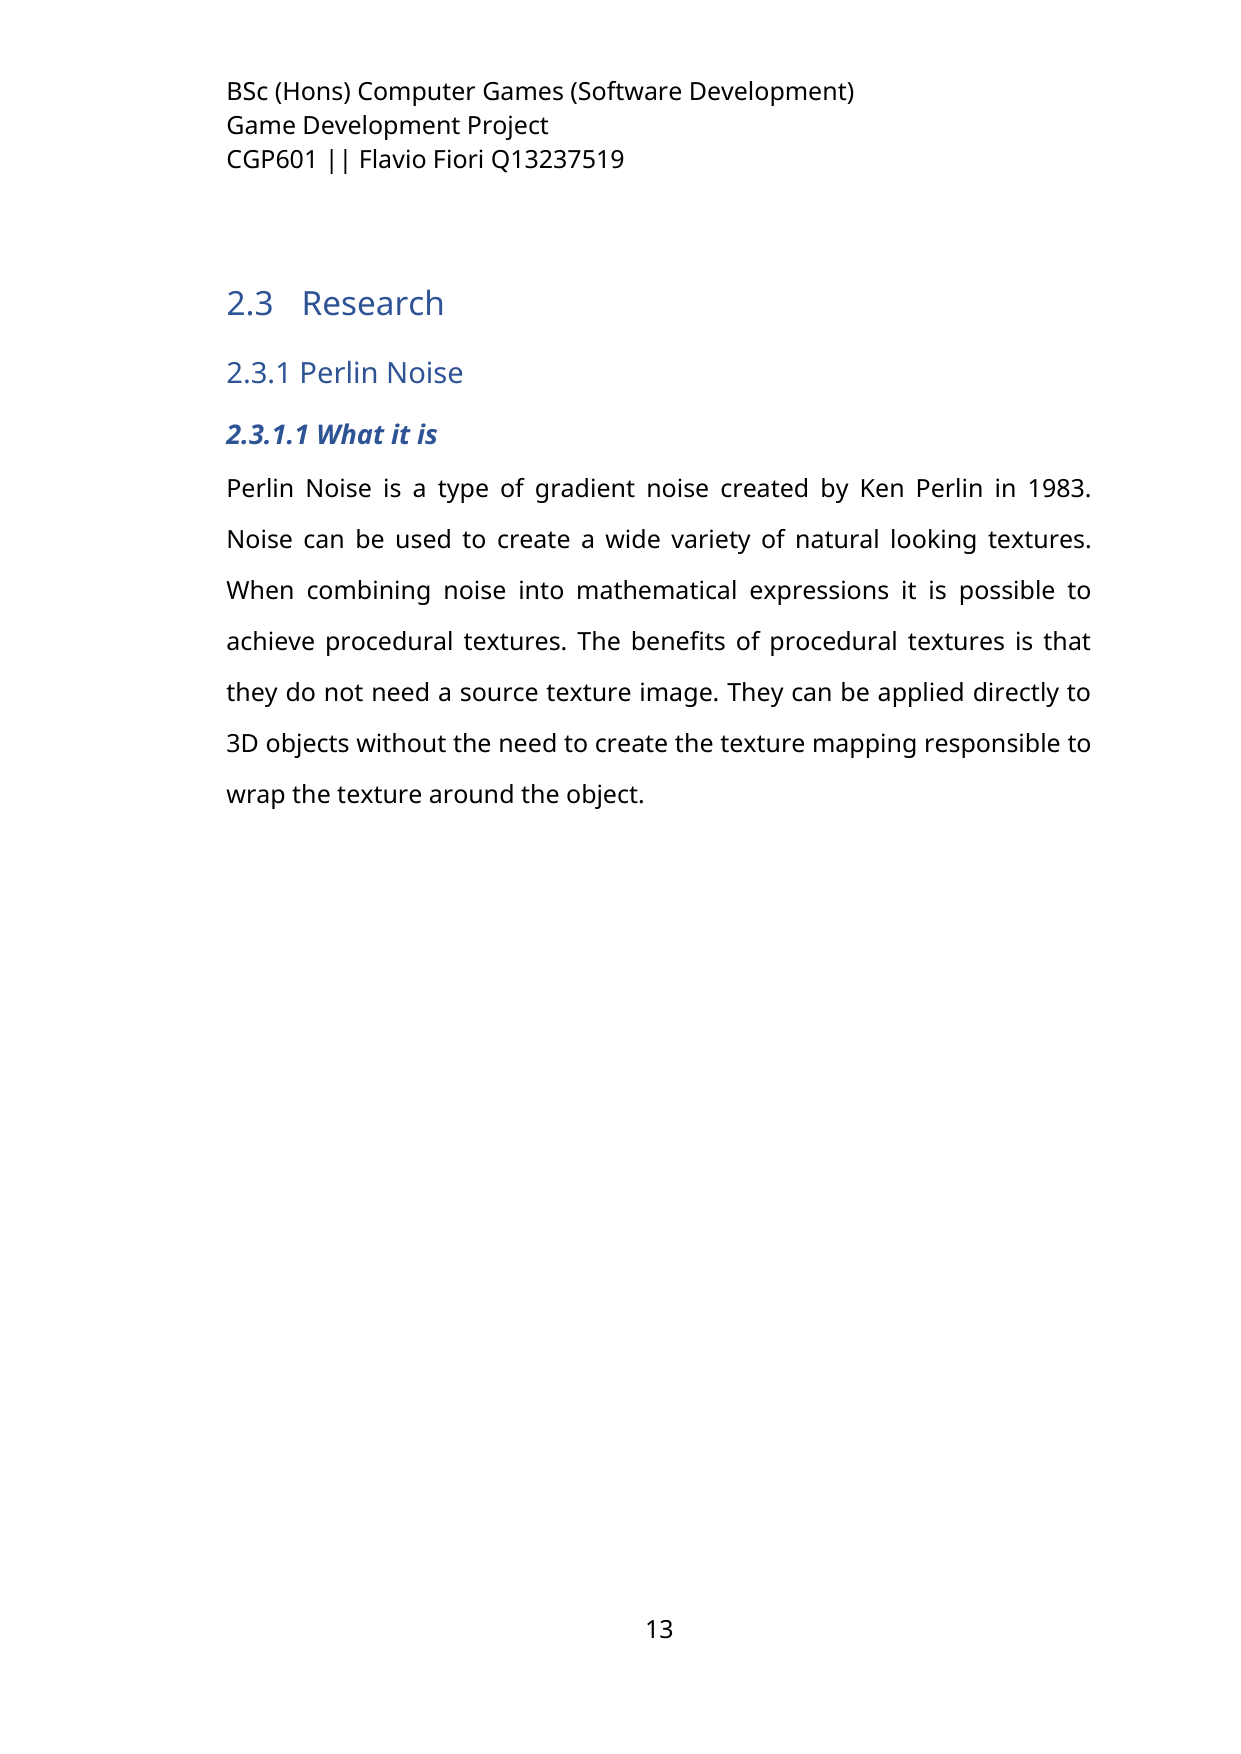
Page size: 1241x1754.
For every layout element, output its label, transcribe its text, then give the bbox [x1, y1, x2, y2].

text Perlin Noise is a type of gradient noise created by Ken Perlin in 1983. Noise can be used to create a wide variety of natural looking textures. When combining noise into mathematical expressions it is possible to achieve procedural textures. The benefits of procedural textures is that they do not need a source texture image. They can be applied directly to 3D objects without the need to create the texture mapping responsible to wrap the texture around the object. [226, 471, 1092, 811]
subtitle 2.3.1 Perlin Noise [226, 352, 1092, 392]
subtitle 2.3.1.1 What it is [226, 416, 1092, 452]
subtitle Research [226, 280, 1092, 325]
